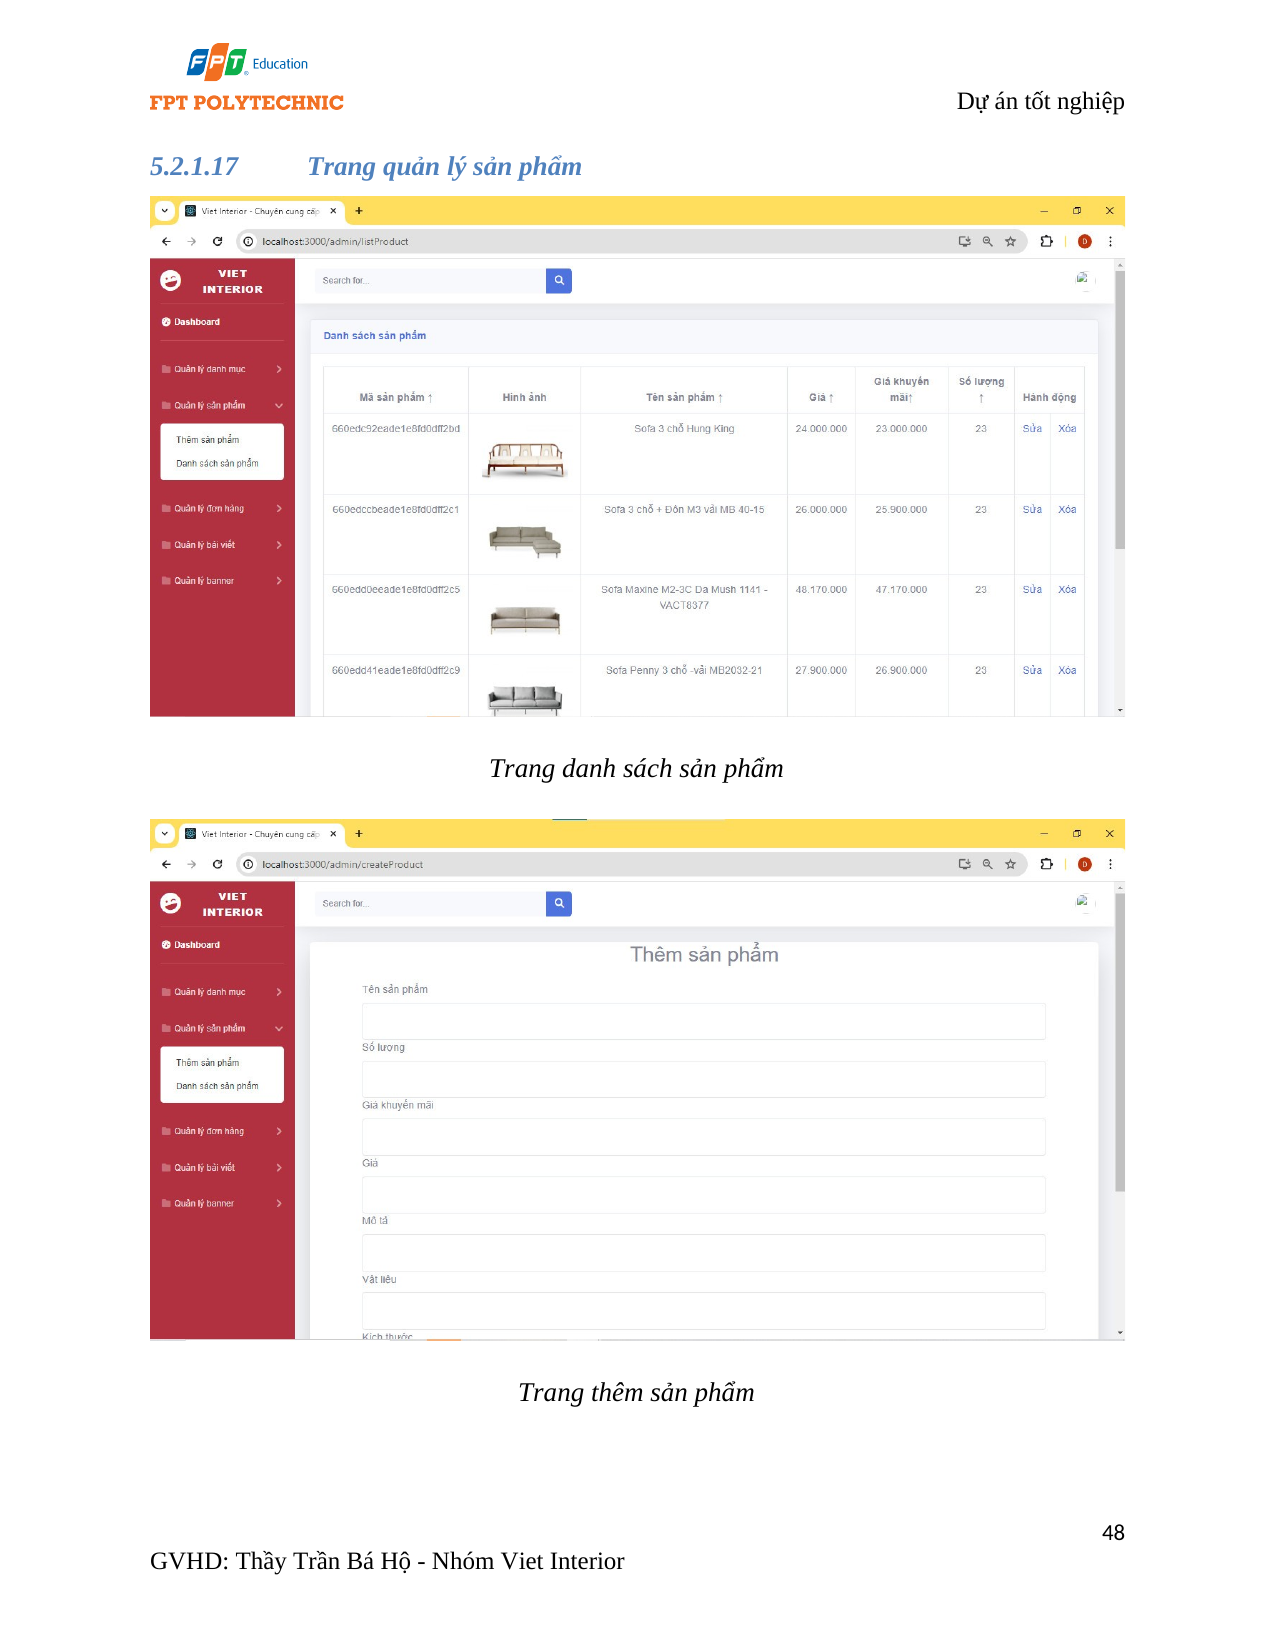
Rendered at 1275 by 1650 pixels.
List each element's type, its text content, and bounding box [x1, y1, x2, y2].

picture [150, 819, 1125, 1341]
picture [150, 196, 1125, 717]
subtitle Trang quản lý sản phẩm [150, 150, 1125, 181]
picture [150, 43, 344, 110]
text Trang thêm sản phẩm [150, 1376, 1125, 1407]
text Trang danh sách sản phẩm [150, 752, 1125, 783]
